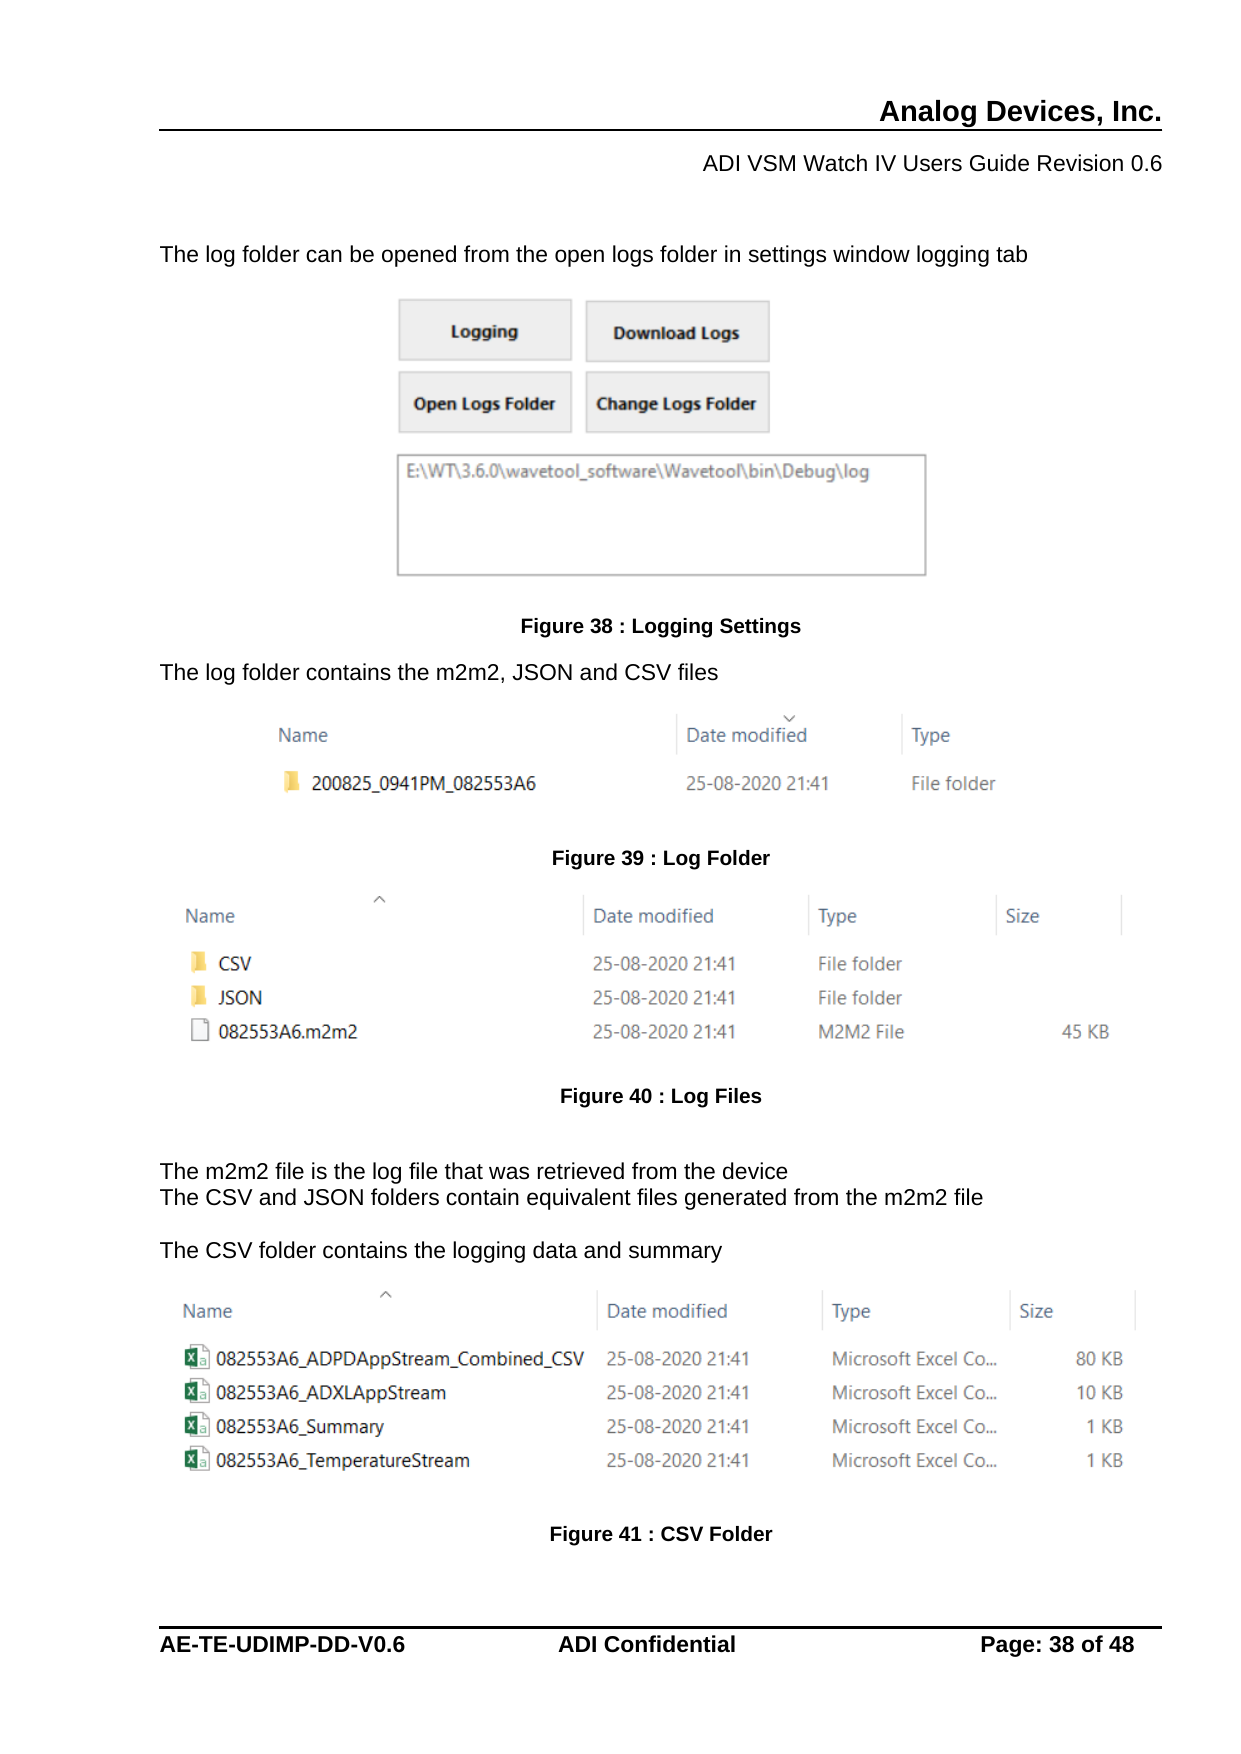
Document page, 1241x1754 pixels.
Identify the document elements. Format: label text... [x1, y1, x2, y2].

text Figure 40 : Log Files [159, 1084, 1162, 1108]
picture [253, 710, 1068, 822]
text The log folder can be opened from the open logs folder in settings window logging tab [159, 241, 1162, 267]
text Figure 38 : Logging Settings [159, 614, 1162, 638]
text The CSV and JSON folders contain equivalent files generated from the m2m2 file [159, 1184, 1162, 1210]
text Figure 39 : Log Folder [159, 846, 1162, 870]
text Figure 41 : CSV Folder [159, 1522, 1162, 1546]
text The m2m2 file is the log file that was retrieved from the device [159, 1158, 1162, 1184]
picture [384, 292, 938, 590]
text The CSV folder contains the logging data and summary [159, 1237, 1162, 1263]
picture [160, 890, 1161, 1060]
text The log folder contains the m2m2, JSON and CSV files [159, 659, 1162, 685]
picture [160, 1289, 1161, 1501]
